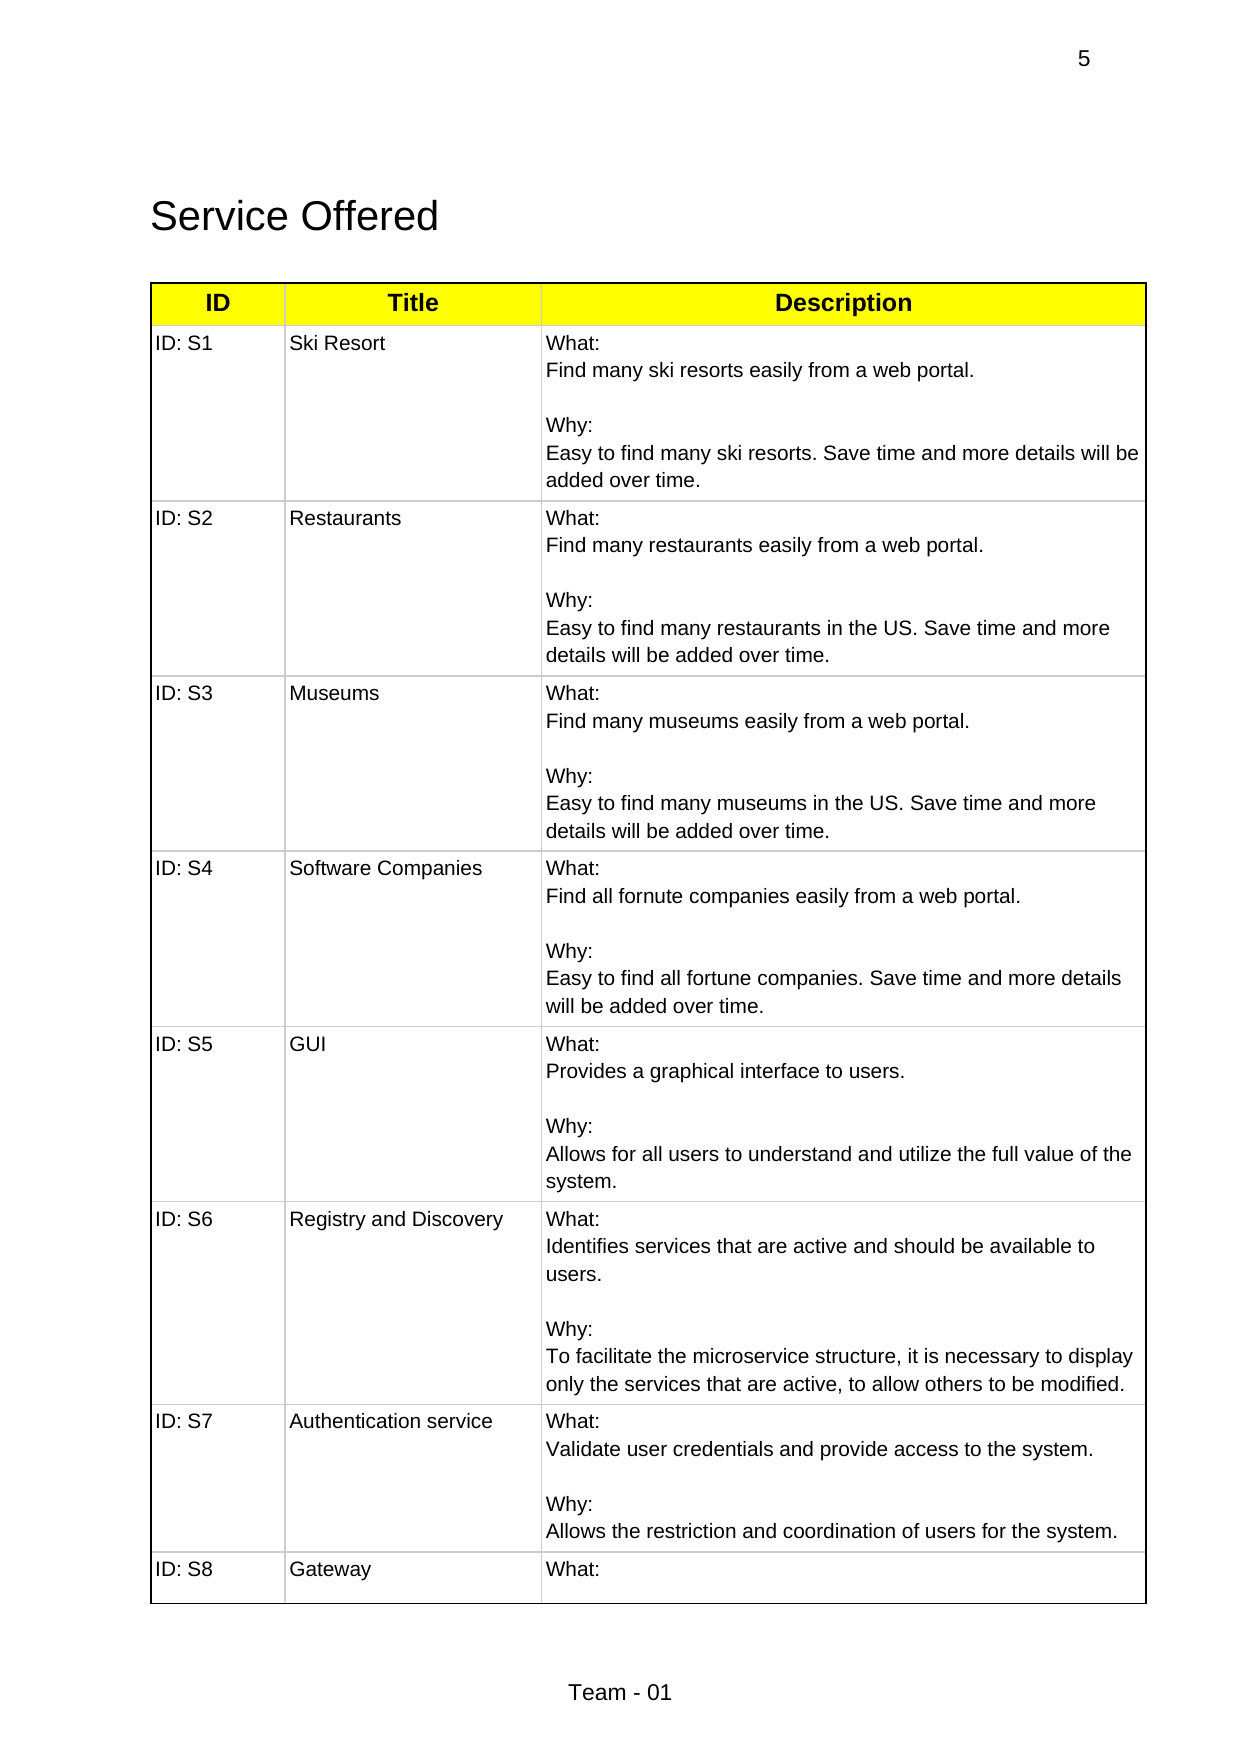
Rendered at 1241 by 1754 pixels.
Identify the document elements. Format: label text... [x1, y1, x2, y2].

table_cell Registry and Discovery [286, 1202, 541, 1403]
table_cell What: Identifies services that are active and should be available to users. Why: To facilitate the microservice structure, it is necessary to display only the services that are active, to allow others to be modified. [542, 1202, 1145, 1403]
table_cell ID: S7 [152, 1405, 284, 1551]
table_cell Museums [286, 677, 541, 850]
table_cell What: Provides a graphical interface to users. Why: Allows for all users to understand and utilize the full value of the system. [542, 1027, 1145, 1201]
table_cell ID: S4 [152, 852, 284, 1026]
table_cell ID: S3 [152, 677, 284, 850]
table_cell ID: S1 [152, 326, 284, 500]
table_cell What: Find many ski resorts easily from a web portal. Why: Easy to find many ski resorts. Save time and more details will be added over time. [542, 326, 1145, 500]
table_cell ID: S2 [152, 502, 284, 675]
table_cell ID: S6 [152, 1202, 284, 1403]
table_cell What: Validate user credentials and provide access to the system. Why: Allows the restriction and coordination of users for the system. [542, 1405, 1145, 1551]
table_cell What: Find many museums easily from a web portal. Why: Easy to find many museums in the US. Save time and more details will be added over time. [542, 677, 1145, 850]
subtitle Service Offered [150, 192, 1090, 239]
table_cell GUI [286, 1027, 541, 1201]
table_cell Ski Resort [286, 326, 541, 500]
table_cell Gateway [286, 1553, 541, 1602]
table_header Description [542, 284, 1145, 325]
table_cell ID: S5 [152, 1027, 284, 1201]
table_header ID [152, 284, 284, 325]
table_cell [542, 1553, 1145, 1602]
table_cell Authentication service [286, 1405, 541, 1551]
table_header Title [286, 284, 541, 325]
table_cell ID: S8 [152, 1553, 284, 1602]
table_cell What: Find many restaurants easily from a web portal. Why: Easy to find many restaurants in the US. Save time and more details will be added over time. [542, 502, 1145, 675]
table_cell Software Companies [286, 852, 541, 1026]
table_cell What: Find all fornute companies easily from a web portal. Why: Easy to find all fortune companies. Save time and more details will be added over time. [542, 852, 1145, 1026]
table_cell Restaurants [286, 502, 541, 675]
